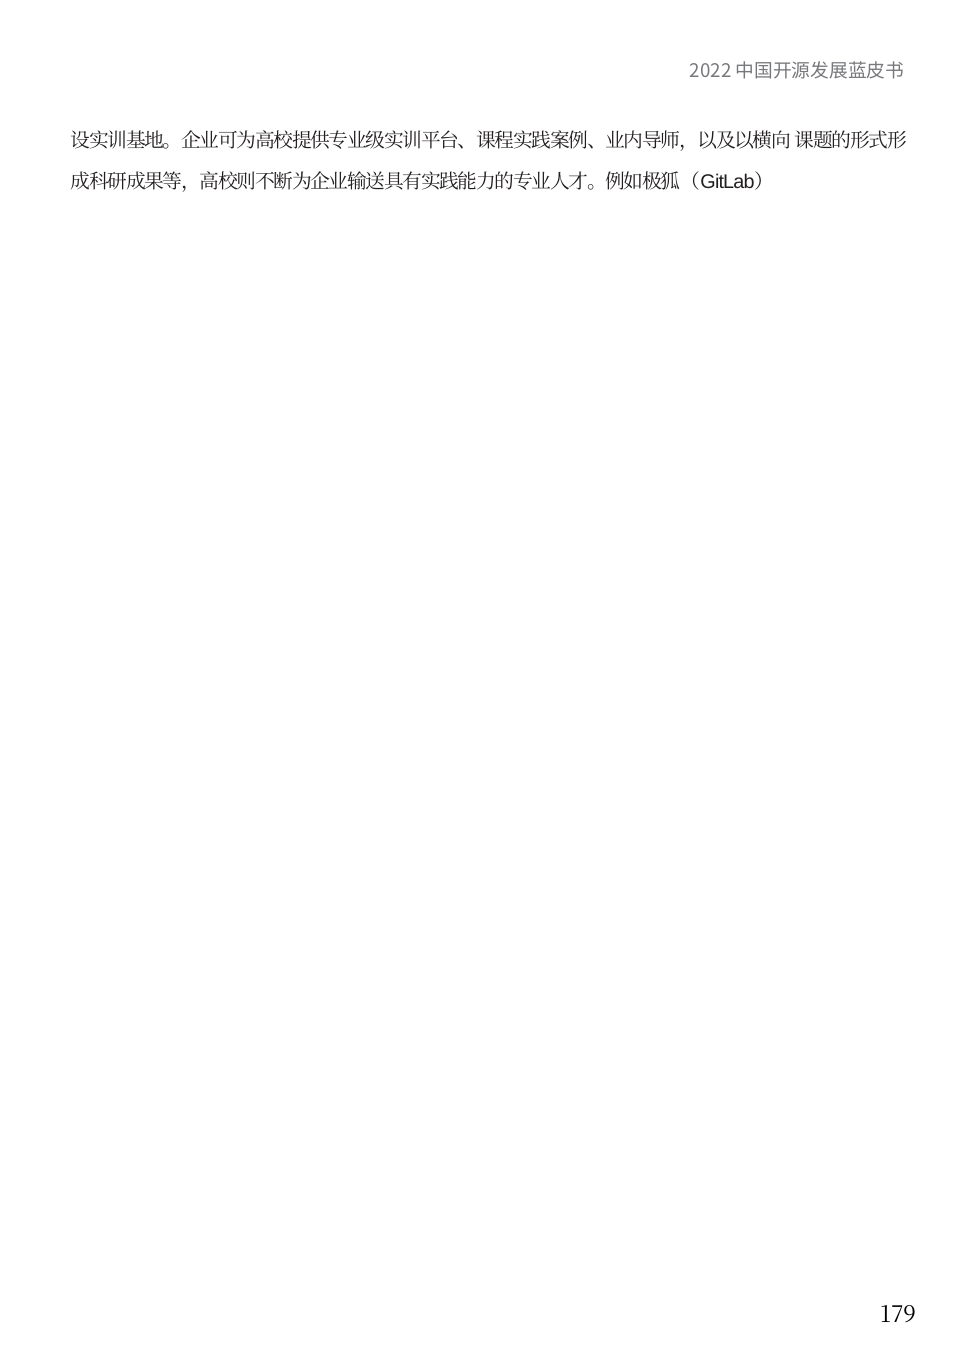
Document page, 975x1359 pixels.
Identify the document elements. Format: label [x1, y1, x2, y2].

text [71, 125, 907, 194]
